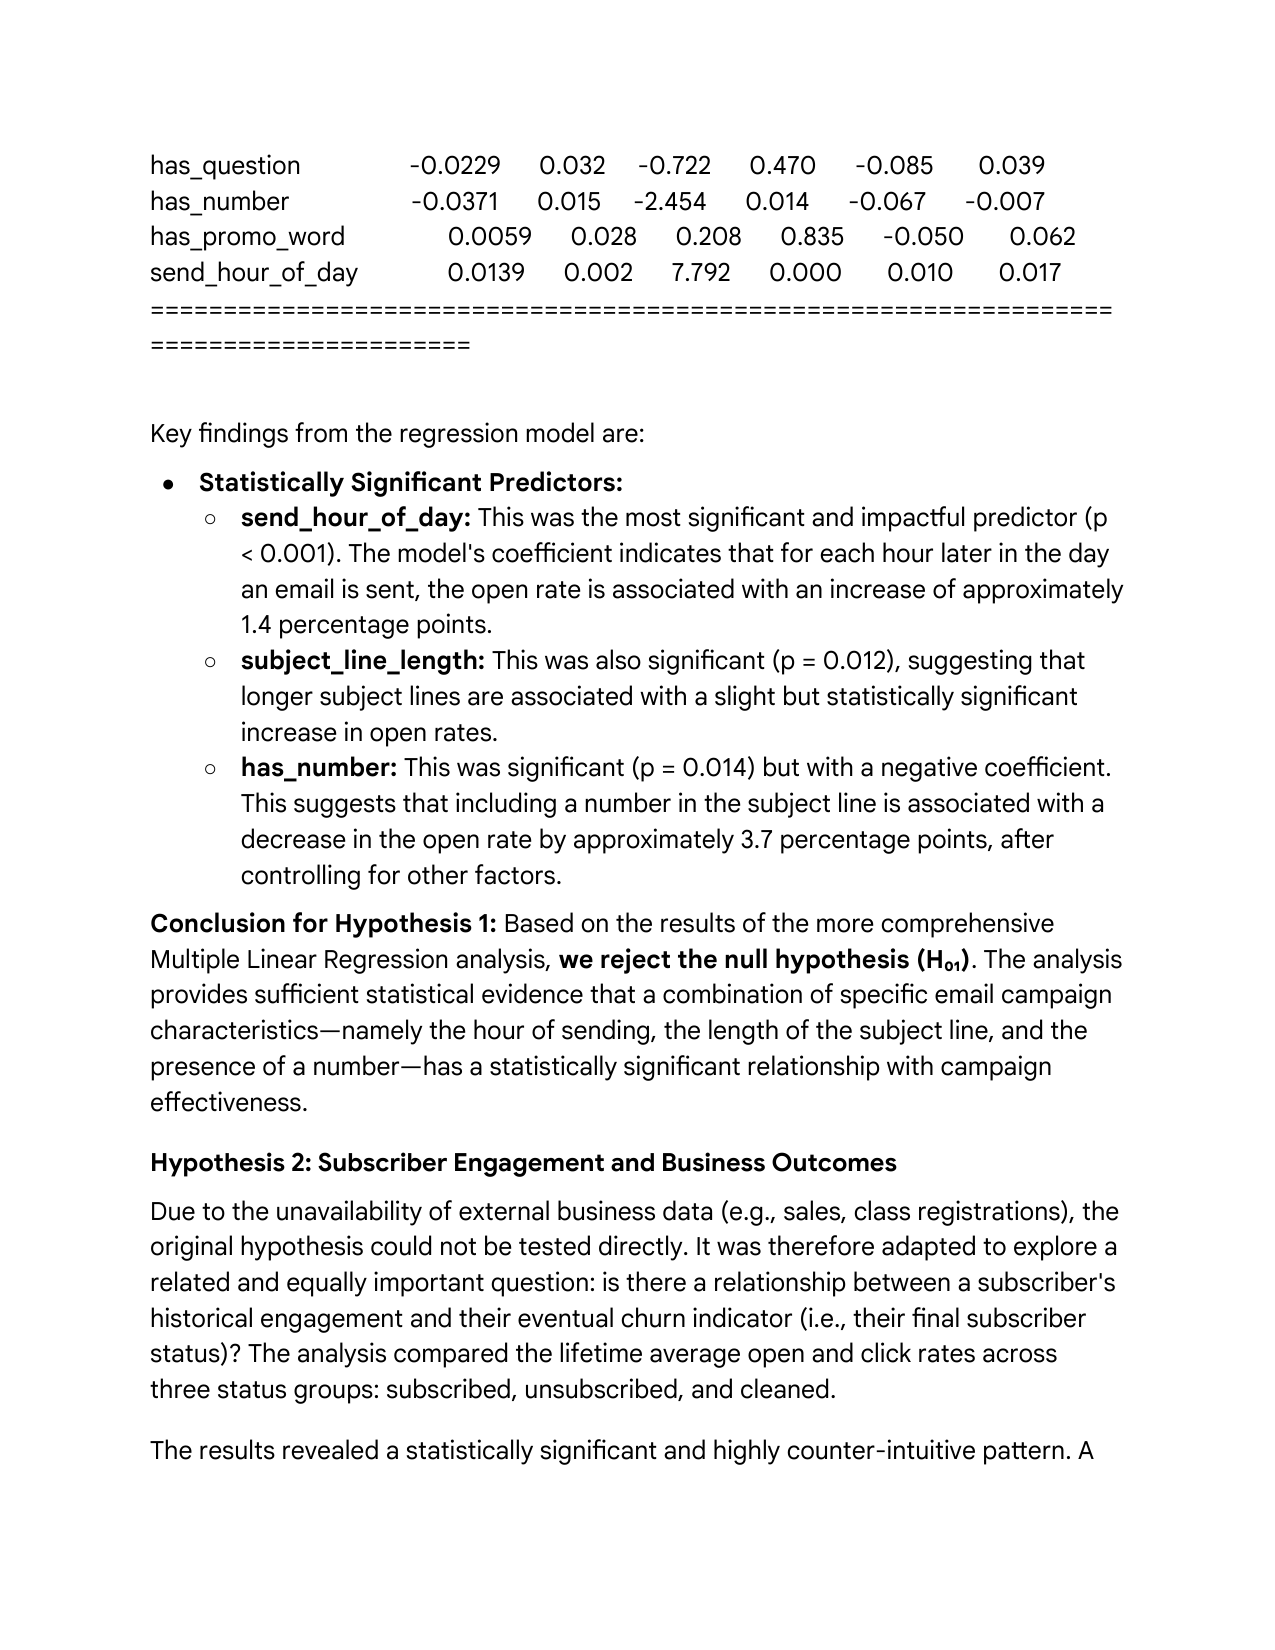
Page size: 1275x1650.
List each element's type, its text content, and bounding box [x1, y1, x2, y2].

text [150, 1435, 1125, 1466]
subtitle Hypothesis 2: Subscriber Engagement and Business Outcomes [150, 1147, 1125, 1179]
text Due to the unavailability of external business data (e.g., sales, class registrations), the original hypothesis could not be tested directly. It was therefore adapted to explore a related and equally important question: is there a relationship between a subscriber's historical engagement and their eventual churn indicator (i.e., their final subscriber status)? The analysis compared the lifetime average open and click rates across three status groups: subscribed, unsubscribed, and cleaned. [150, 1196, 1125, 1406]
list has_number: This was significant (p = 0.014) but with a negative coefficient. This suggests that including a number in the subject line is associated with a decrease in the open rate by approximately 3.7 percentage points, after controlling for other factors. [203, 753, 1125, 891]
text Conclusion for Hypothesis 1: Based on the results of the more comprehensive Multiple Linear Regression analysis, we reject the null hypothesis (H₀₁). The analysis provides sufficient statistical evidence that a combination of specific email campaign characteristics—namely the hour of sending, the length of the subject line, and the presence of a number—has a statistically significant relationship with campaign effectiveness. [150, 908, 1125, 1118]
list subject_line_length: This was also significant (p = 0.012), suggesting that longer subject lines are associated with a slight but statistically significant increase in open rates. [203, 646, 1125, 748]
list send_hour_of_day: This was the most significant and impactful predictor (p < 0.001). The model's coefficient indicates that for each hour later in the day an email is sent, the open rate is associated with an increase of approximately 1.4 percentage points. [203, 503, 1125, 641]
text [150, 150, 1125, 390]
text Key findings from the regression model are: [150, 419, 1125, 450]
list Statistically Significant Predictors: [161, 467, 1125, 498]
